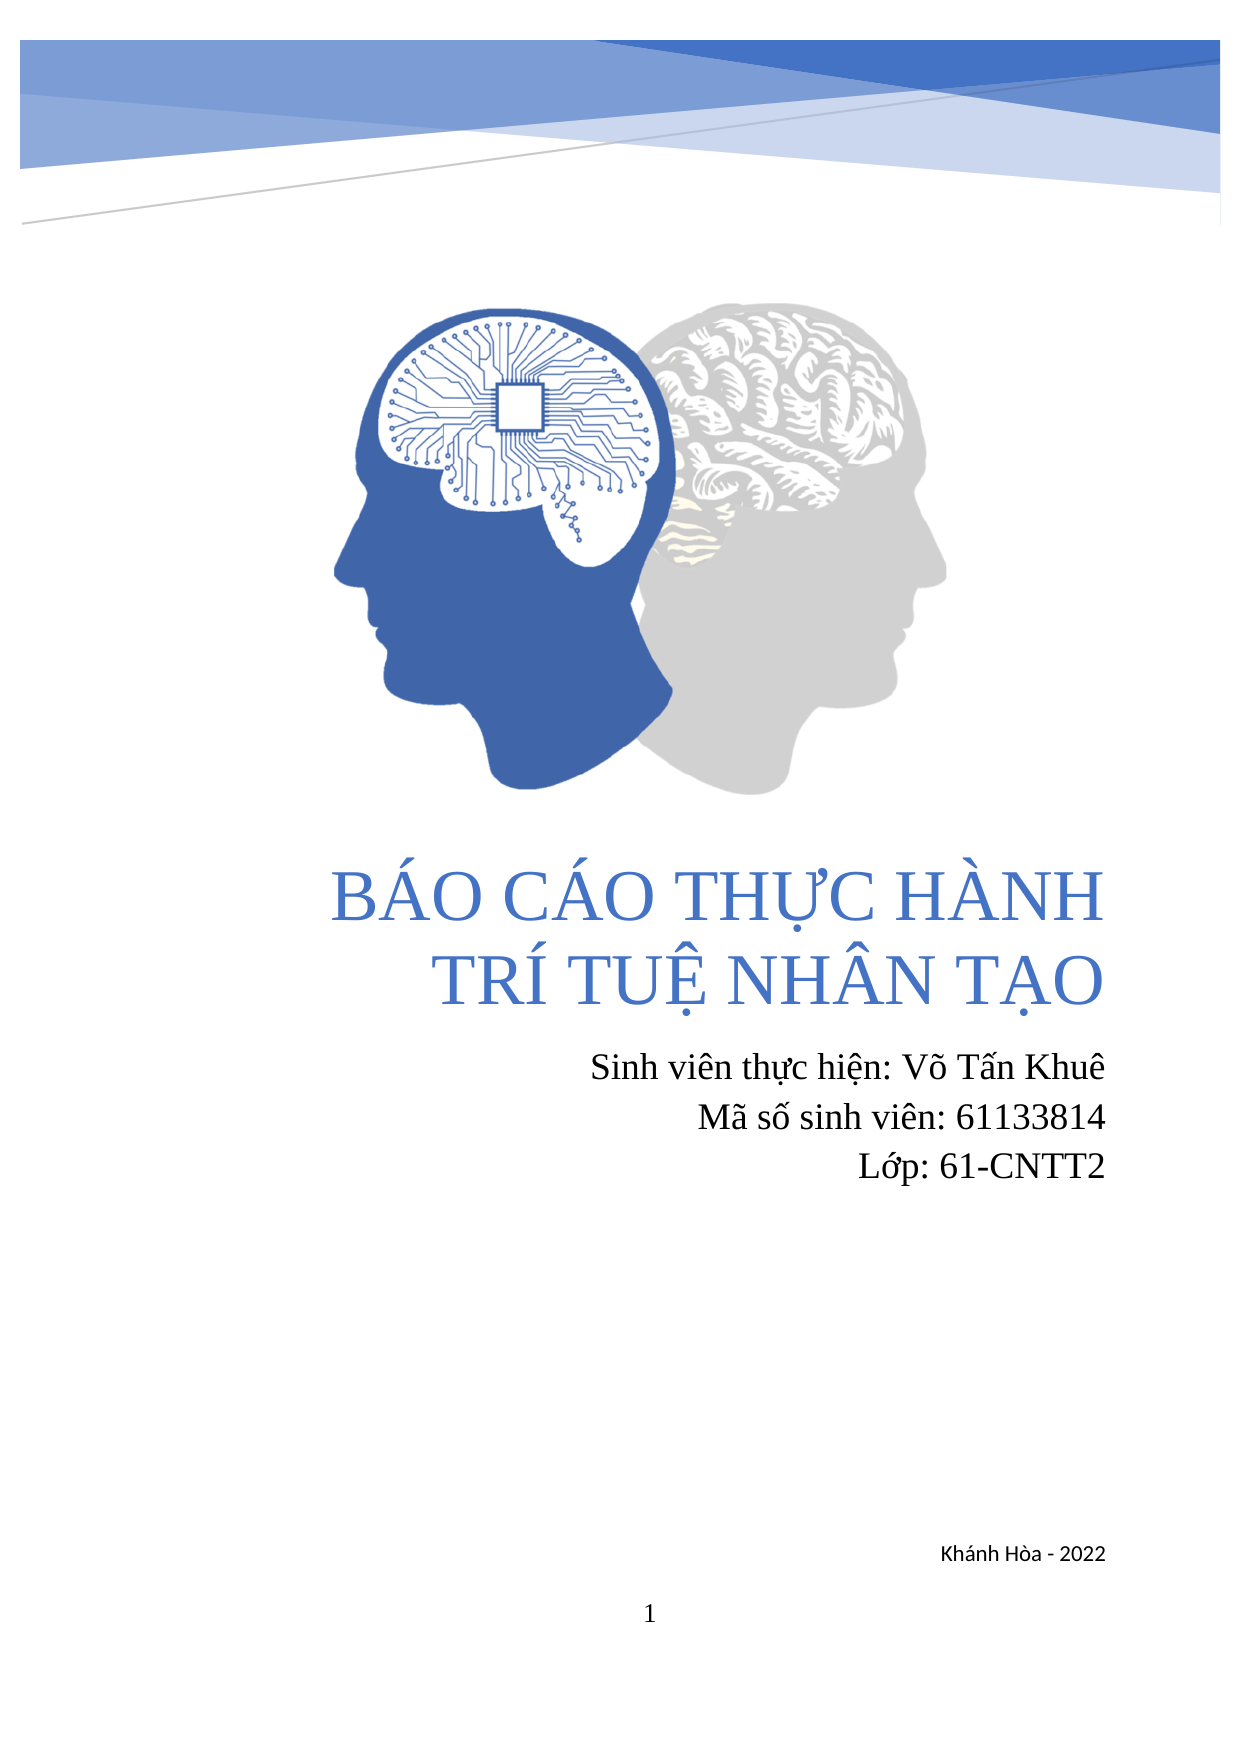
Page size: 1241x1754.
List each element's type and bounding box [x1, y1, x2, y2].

picture [331, 293, 947, 800]
picture [20, 40, 1221, 240]
